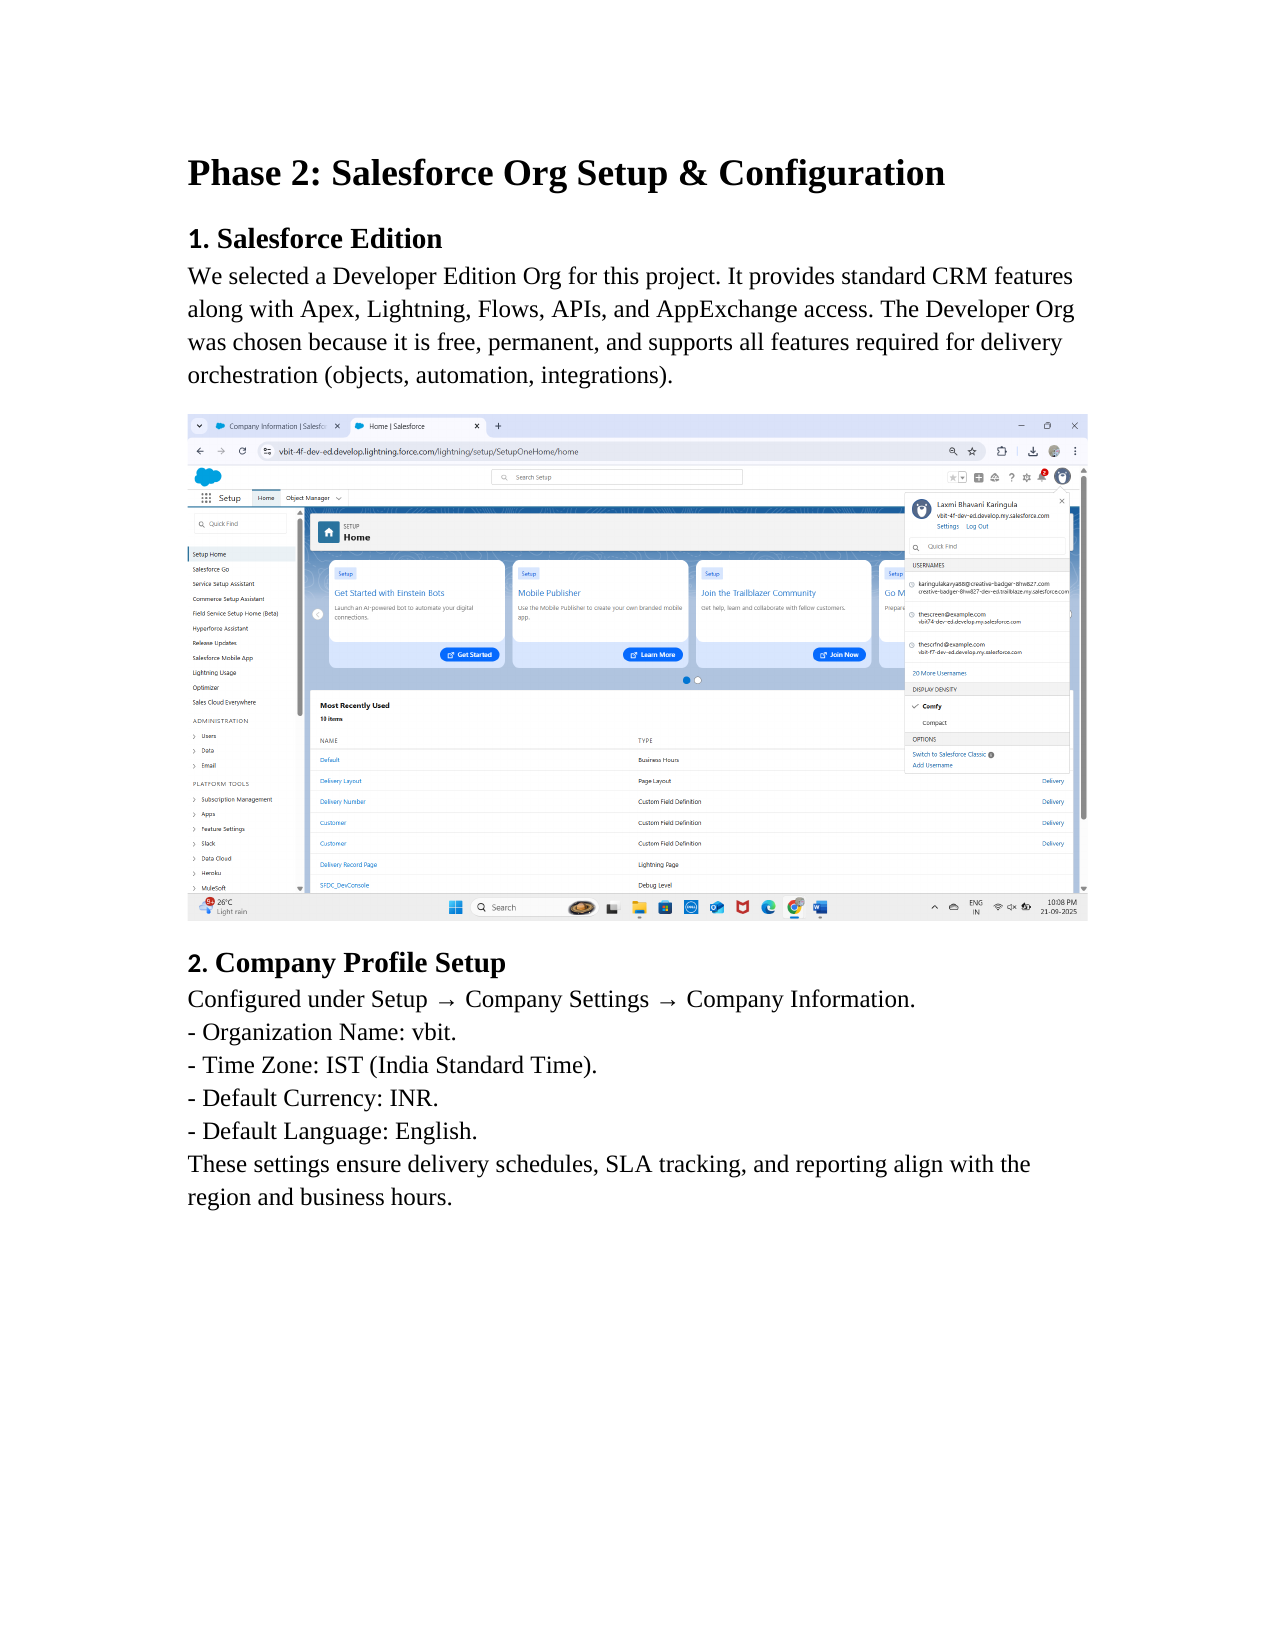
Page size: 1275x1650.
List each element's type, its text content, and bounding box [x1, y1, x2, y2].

subtitle 1. Salesforce Edition [187, 220, 1087, 256]
text We selected a Developer Edition Org for this project. It provides standard CRM features along with Apex, Lightning, Flows, APIs, and AppExchange access. The Developer Org was chosen because it is free, permanent, and supports all features required for delivery orchestration (objects, automation, integrations). [187, 261, 1087, 389]
picture [187, 414, 1088, 921]
subtitle 2. Company Profile Setup [187, 945, 1087, 979]
text Configured under Setup → Company Settings → Company Information. - Organization Name: vbit. - Time Zone: IST (India Standard Time). - Default Currency: INR. - Default Language: English. These settings ensure delivery schedules, SLA tracking, and reporting align with the region and business hours. [187, 984, 1087, 1211]
subtitle Phase 2: Salesforce Org Setup & Configuration [187, 150, 1087, 193]
